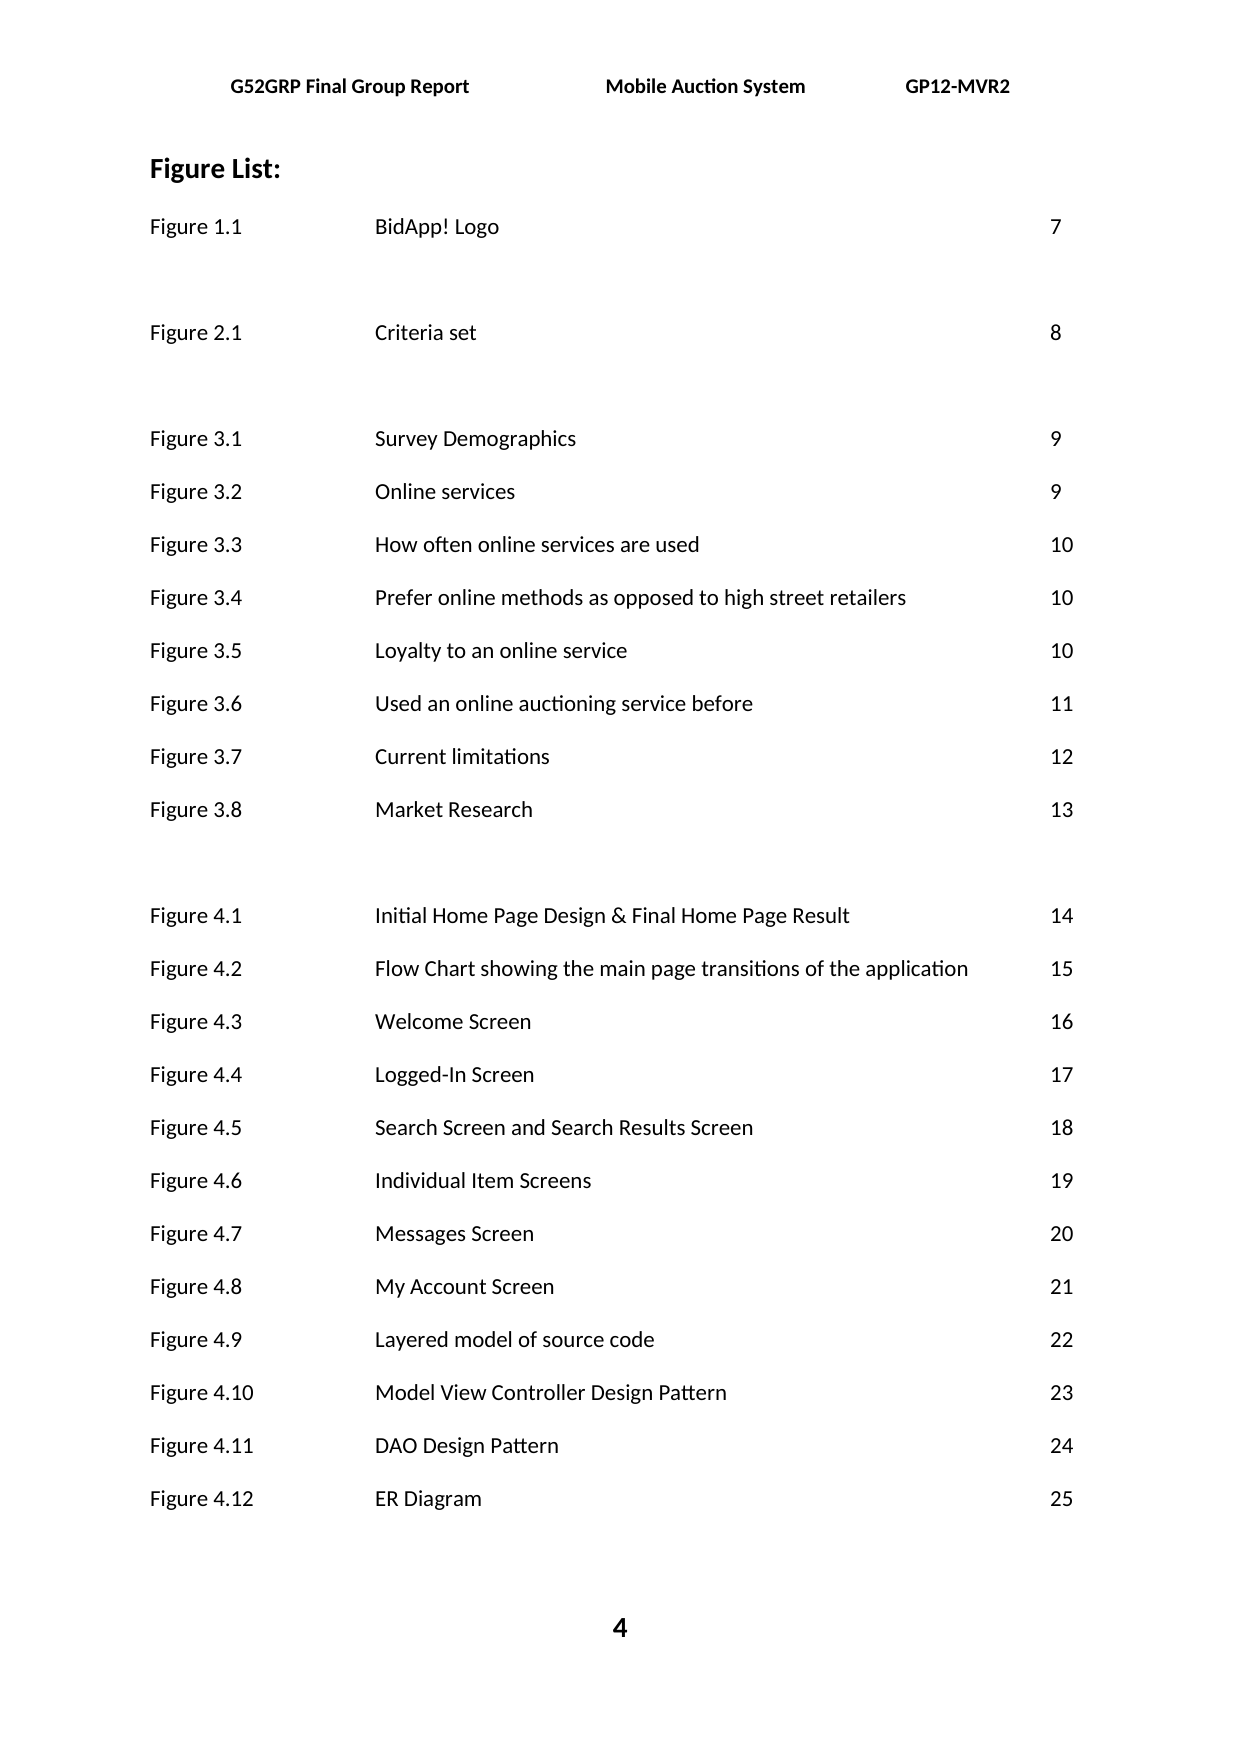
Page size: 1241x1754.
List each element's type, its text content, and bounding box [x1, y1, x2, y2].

text Figure 2.1 Criteria set 8 [150, 318, 1090, 346]
text Figure 4.5 Search Screen and Search Results Screen 18 [150, 1113, 1090, 1141]
text Figure 3.7 Current limitations 12 [150, 742, 1090, 770]
text Figure 3.5 Loyalty to an online service 10 [150, 636, 1090, 664]
text Figure 4.12 ER Diagram 25 [150, 1484, 1090, 1512]
text Figure 4.6 Individual Item Screens 19 [150, 1166, 1090, 1194]
text Figure 4.10 Model View Controller Design Pattern 23 [150, 1378, 1090, 1406]
text Figure 1.1 BidApp! Logo 7 [150, 212, 1090, 240]
text Figure 3.1 Survey Demographics 9 [150, 424, 1090, 452]
text Figure 3.8 Market Research 13 [150, 795, 1090, 823]
text Figure 3.3 How often online services are used 10 [150, 530, 1090, 558]
text Figure 3.4 Prefer online methods as opposed to high street retailers 10 [150, 583, 1090, 611]
text Figure List: [150, 150, 1090, 186]
text Figure 4.11 DAO Design Pattern 24 [150, 1431, 1090, 1459]
text Figure 3.6 Used an online auctioning service before 11 [150, 689, 1090, 717]
text Figure 3.2 Online services 9 [150, 477, 1090, 505]
text Figure 4.4 Logged-In Screen 17 [150, 1060, 1090, 1088]
text Figure 4.2 Flow Chart showing the main page transitions of the application 15 [150, 954, 1090, 982]
text Figure 4.9 Layered model of source code 22 [150, 1325, 1090, 1353]
text Figure 4.7 Messages Screen 20 [150, 1219, 1090, 1247]
text Figure 4.1 Initial Home Page Design & Final Home Page Result 14 [150, 901, 1090, 929]
text Figure 4.3 Welcome Screen 16 [150, 1007, 1090, 1035]
text Figure 4.8 My Account Screen 21 [150, 1272, 1090, 1300]
